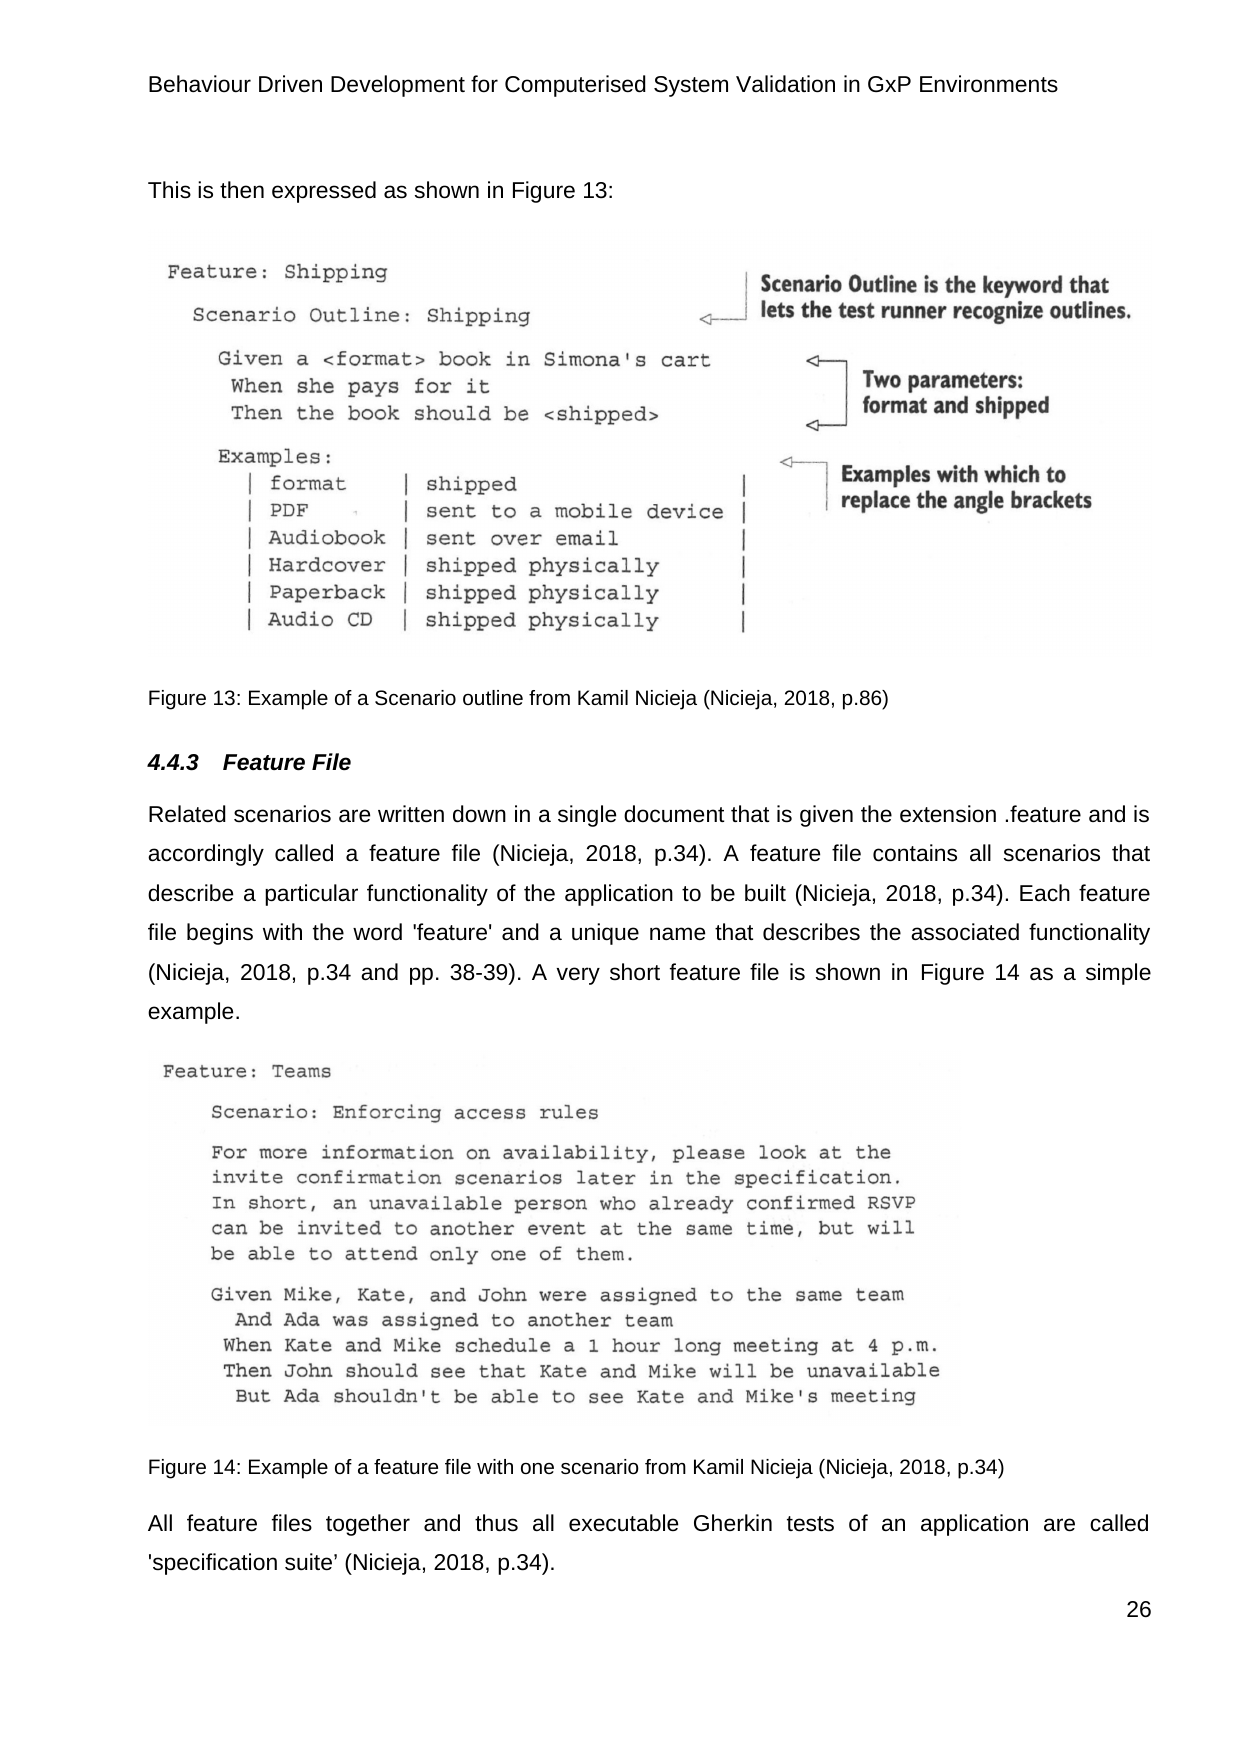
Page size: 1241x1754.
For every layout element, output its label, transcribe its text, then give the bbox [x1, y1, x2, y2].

text Figure 14: Example of a feature file with one scenario from Kamil Nicieja (Nicieja, 2018, p.34) [148, 1451, 1152, 1481]
subtitle Feature File [148, 749, 1152, 776]
text All feature files together and thus all executable Gherkin tests of an application are called 'specification suite’ (Nicieja, 2018, p.34). [148, 1510, 1152, 1576]
text This is then expressed as shown in Figure 13: [148, 177, 1152, 203]
picture [147, 229, 1152, 657]
text Related scenarios are written down in a single document that is given the extension .feature and is accordingly called a feature file (Nicieja, 2018, p.34). A feature file contains all scenarios that describe a particular functionality of the application to be built (Nicieja, 2018, p.34). Each feature file begins with the word 'feature' and a unique name that describes the associated functionality (Nicieja, 2018, p.34 and pp. 38-39). A very short feature file is shown in Figure 14 as a simple example. [148, 801, 1152, 1024]
text Figure 13: Example of a Scenario outline from Kamil Nicieja (Nicieja, 2018, p.86) [148, 682, 1152, 712]
picture [147, 1050, 962, 1426]
